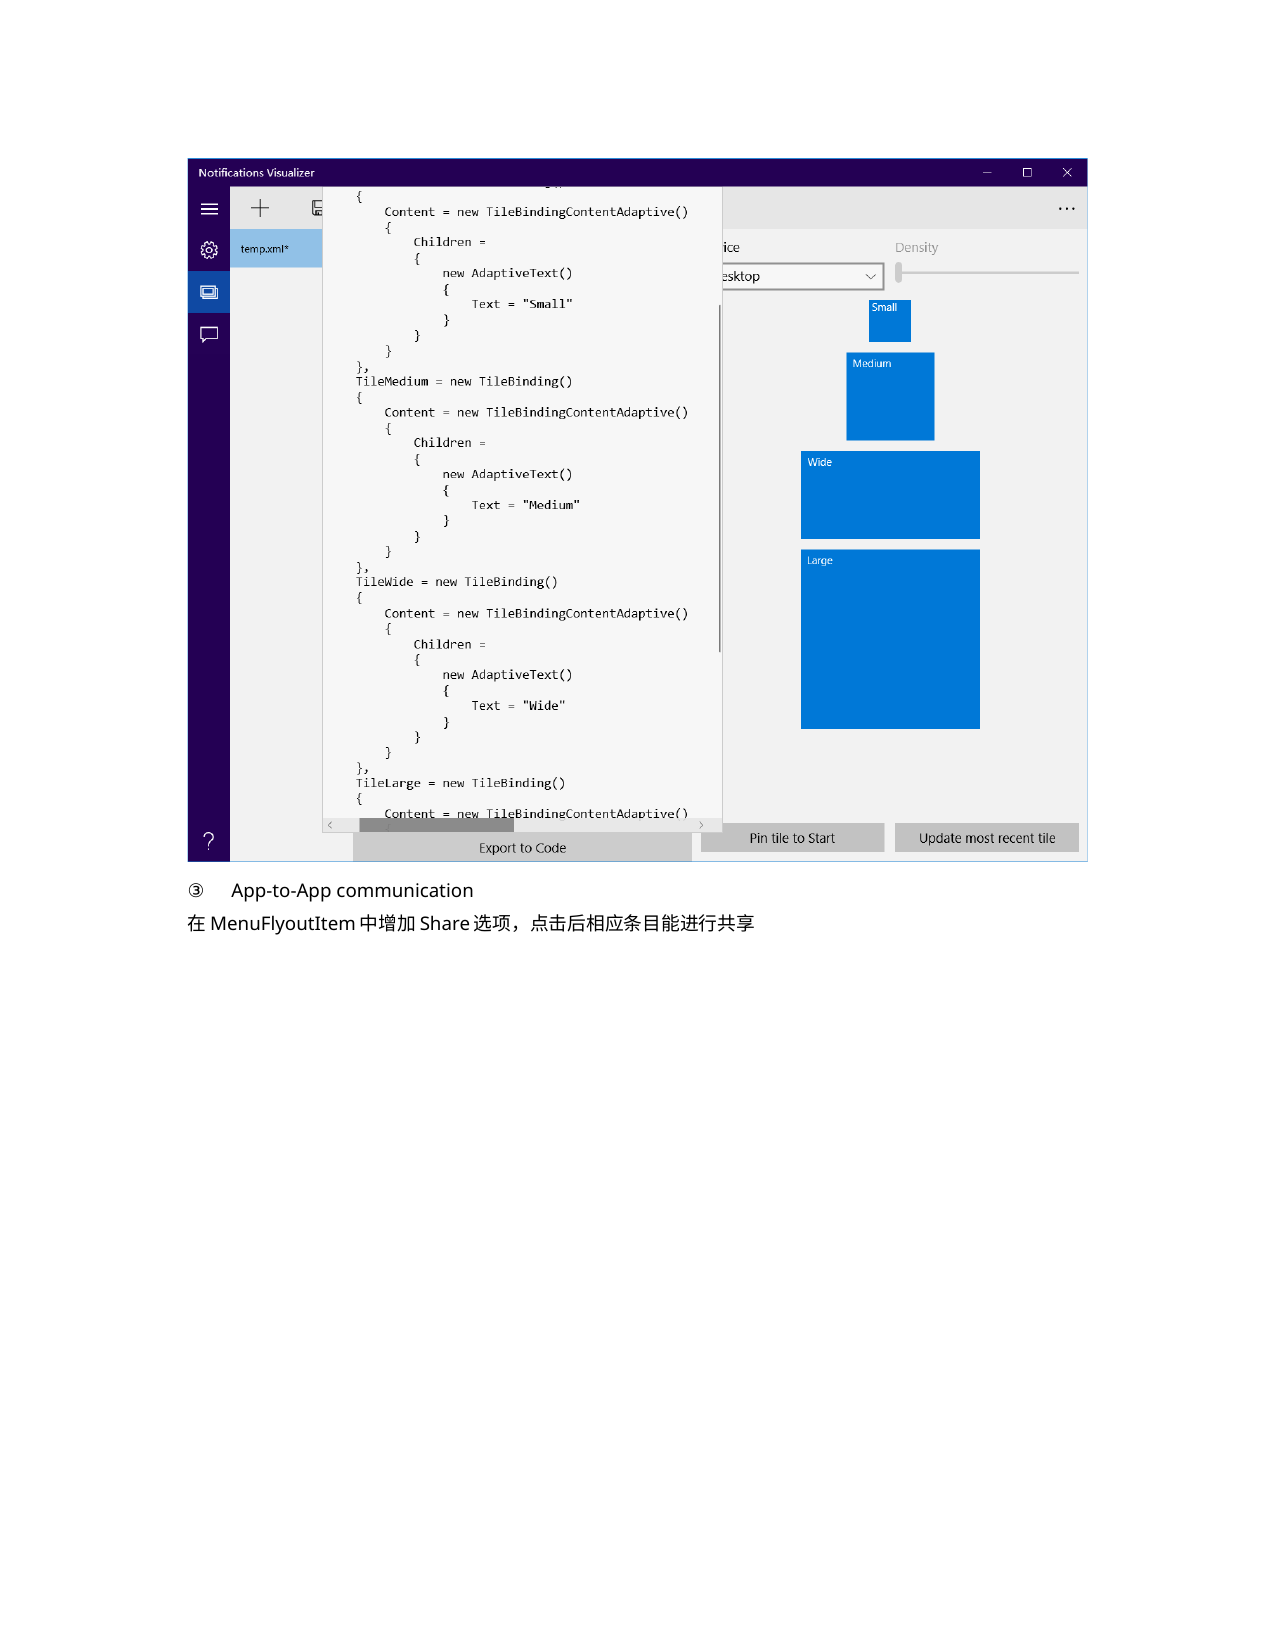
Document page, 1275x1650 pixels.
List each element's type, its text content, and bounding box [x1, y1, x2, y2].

picture [187, 158, 1088, 862]
text 在MenuFlyoutItem中增加Share选项，点击后相应条目能进行共享 [187, 906, 1087, 939]
text ③ App-to-App communication [187, 874, 1087, 906]
